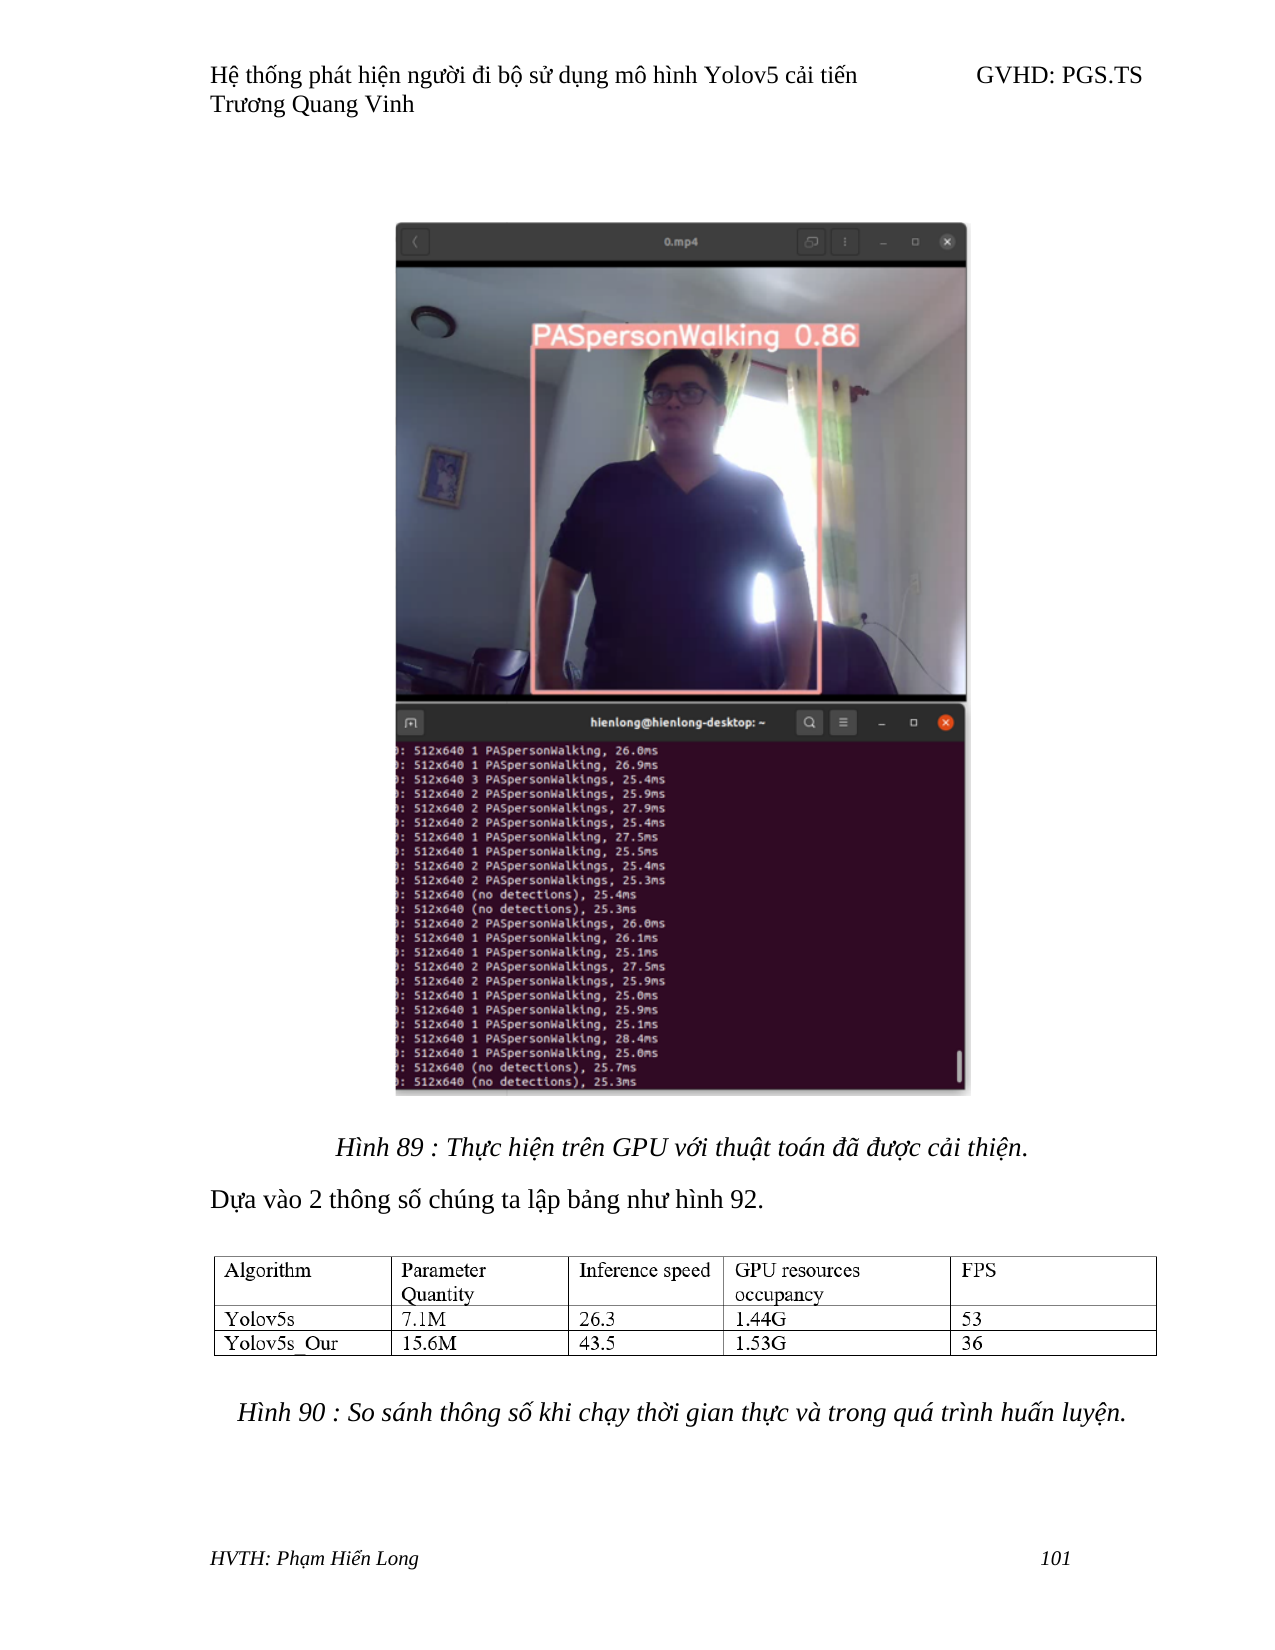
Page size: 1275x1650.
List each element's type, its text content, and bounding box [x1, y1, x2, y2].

picture [210, 1250, 1160, 1361]
picture [395, 222, 971, 1096]
text Dựa vào 2 thông số chúng ta lập bảng như hình 92. [210, 1183, 1156, 1214]
